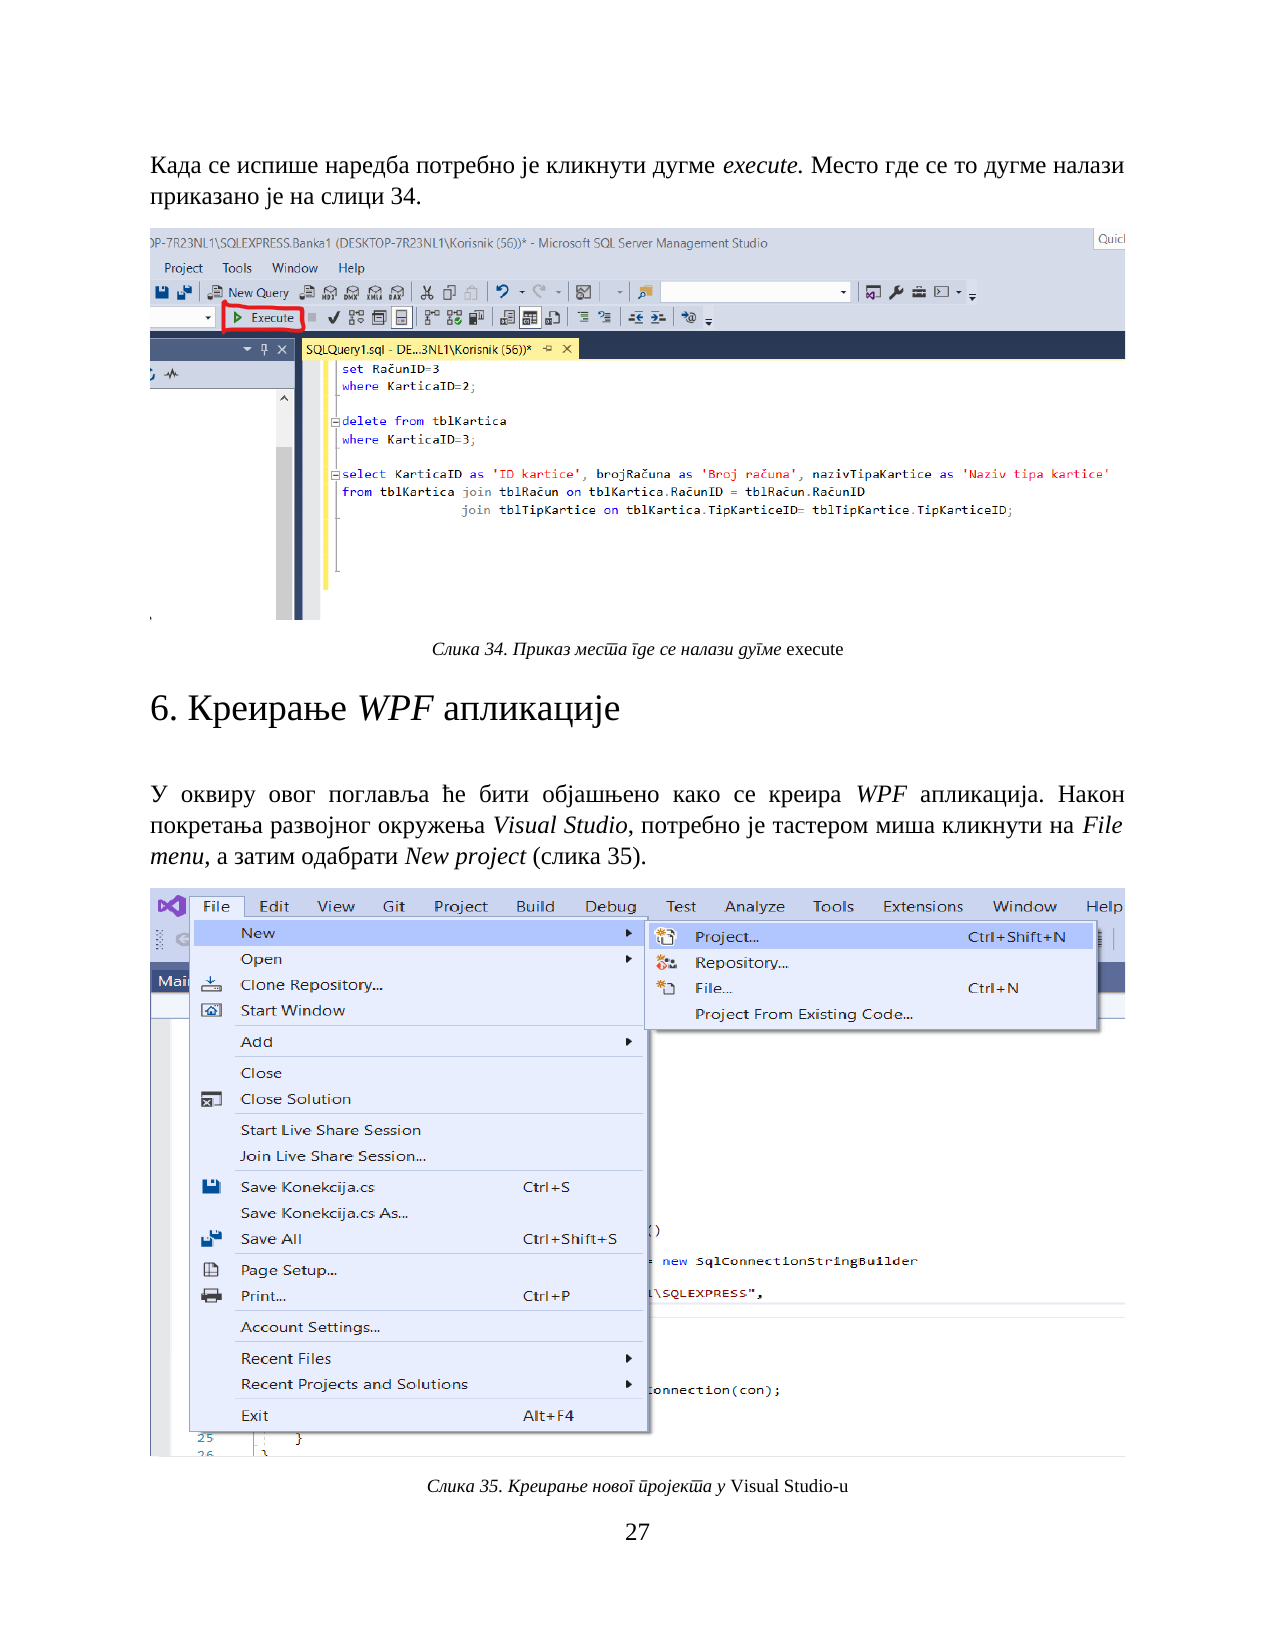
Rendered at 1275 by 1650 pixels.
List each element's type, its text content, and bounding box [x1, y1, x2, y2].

text Када се испише наредба потребно је кликнути дугме execute. Место где се то дугме налази приказано је на слици 34. [150, 150, 1125, 210]
picture [150, 228, 1125, 620]
text Слика 34. Приказ места где се налази дугме execute [150, 638, 1125, 660]
picture [150, 888, 1125, 1457]
text Слика 35. Креирање новог пројекта у Visual Studiо-u [150, 1475, 1125, 1497]
text У оквиру овог поглавља ће бити објашњено како се креира WPF апликација. Након покретања развојног окружења Visual Studio, потребно је тастером миша кликнути на File menu, а затим одабрати New project (слика 35). [150, 779, 1125, 870]
subtitle 6. Креирање WPF апликације [150, 685, 1125, 728]
